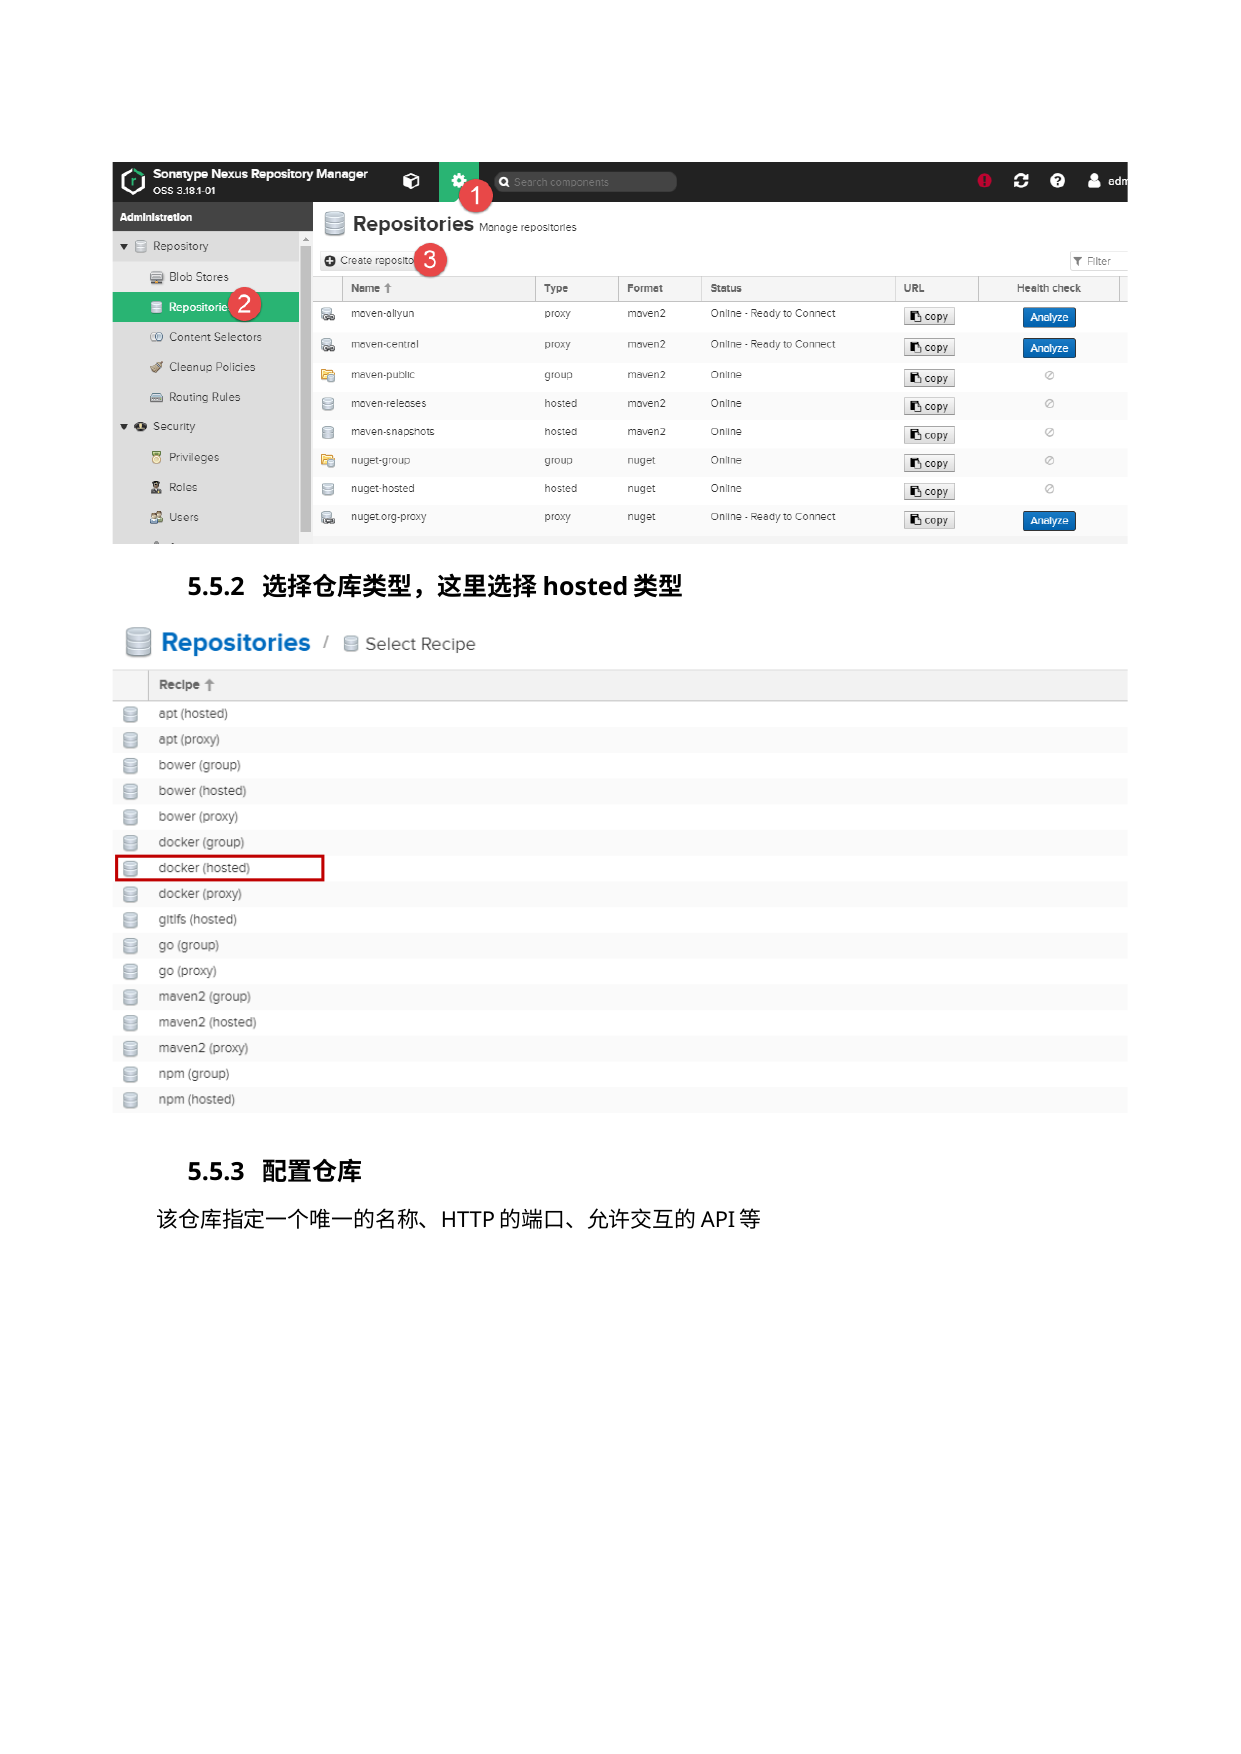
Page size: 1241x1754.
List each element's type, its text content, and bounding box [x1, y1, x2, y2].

text 该仓库指定一个唯一的名称、HTTP的端口、允许交互的API等 [112, 1202, 1128, 1234]
picture [112, 162, 1128, 544]
list 选择仓库类型，这里选择hosted类型 [187, 552, 1095, 617]
list 配置仓库 [187, 1137, 1095, 1202]
picture [112, 617, 1128, 1117]
